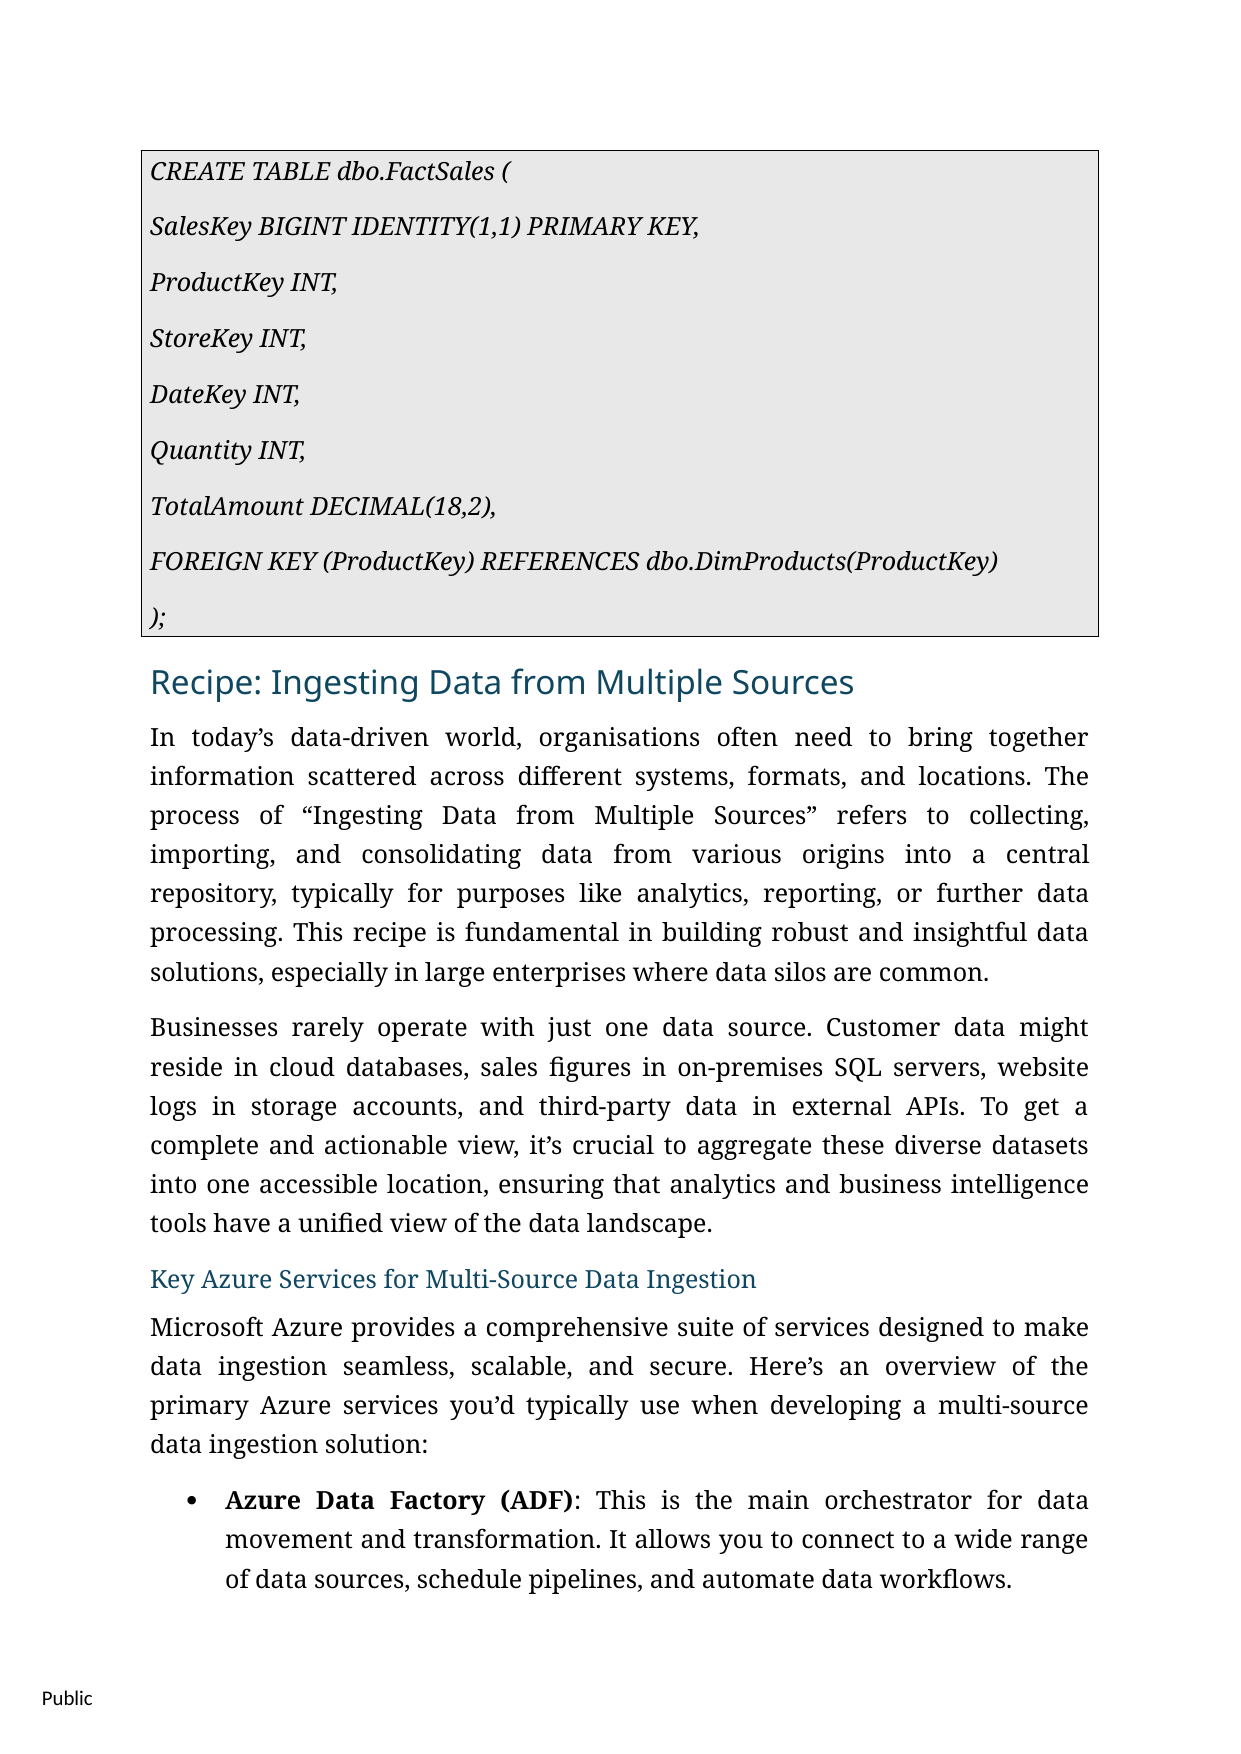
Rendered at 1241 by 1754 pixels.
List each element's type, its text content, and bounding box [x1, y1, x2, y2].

text Microsoft Azure provides a comprehensive suite of services designed to make data ingestion seamless, scalable, and secure. Here’s an overview of the primary Azure services you’d typically use when developing a multi-source data ingestion solution: [150, 1309, 1090, 1461]
text TotalAmount DECIMAL(18,2), [142, 485, 1098, 522]
text Quantity INT, [142, 429, 1098, 466]
text Businesses rarely operate with just one data source. Customer data might reside in cloud databases, sales figures in on-premises SQL servers, website logs in storage accounts, and third-party data in external APIs. To get a complete and actionable view, it’s crucial to aggregate these diverse datasets into one accessible location, ensuring that analytics and business intelligence tools have a unified view of the data landscape. [150, 1010, 1090, 1240]
text DateKey INT, [142, 373, 1098, 411]
text SalesKey BIGINT IDENTITY(1,1) PRIMARY KEY, [142, 206, 1098, 243]
list Azure Data Factory (ADF): This is the main orchestrator for data movement and transformation. It allows you to connect to a wide range of data sources, schedule pipelines, and automate data workflows. [187, 1483, 1090, 1596]
text ); [142, 597, 1098, 636]
text ProductKey INT, [142, 262, 1098, 299]
text CREATE TABLE dbo.FactSales ( [142, 151, 1098, 187]
subtitle Recipe: Ingesting Data from Multiple Sources [150, 659, 1090, 704]
text StoreKey INT, [142, 317, 1098, 355]
subtitle Key Azure Services for Multi-Source Data Ingestion [150, 1262, 1090, 1296]
text FOREIGN KEY (ProductKey) REFERENCES dbo.DimProducts(ProductKey) [142, 541, 1098, 578]
text In today’s data-driven world, organisations often need to bring together information scattered across different systems, formats, and locations. The process of “Ingesting Data from Multiple Sources” refers to collecting, importing, and consolidating data from various origins into a central repository, typically for purposes like analytics, reporting, or further data processing. This recipe is fundamental in building robust and insightful data solutions, especially in large enterprises where data silos are common. [150, 719, 1090, 988]
